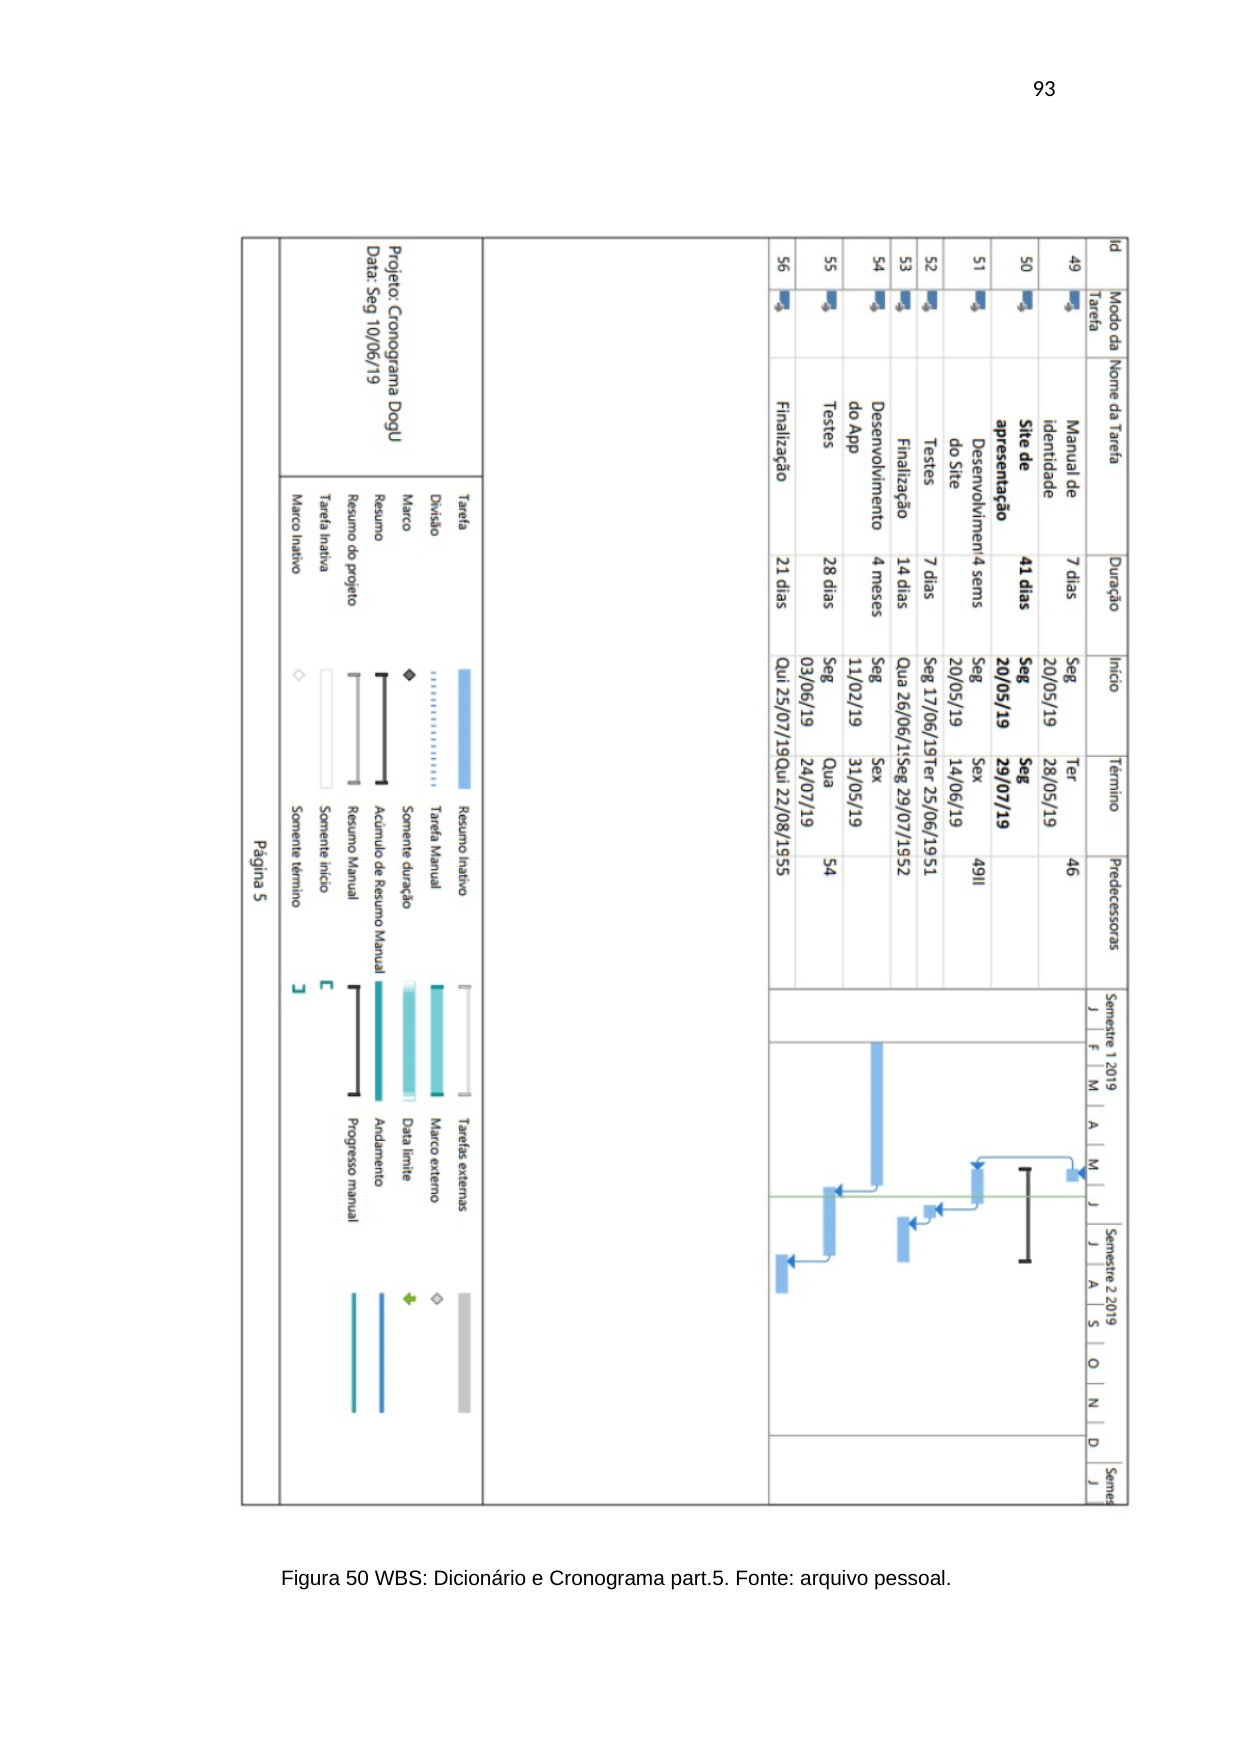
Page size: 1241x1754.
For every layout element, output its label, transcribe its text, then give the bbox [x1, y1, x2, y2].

picture [182, 180, 1188, 1564]
text Figura 50 WBS: Dicionário e Cronograma part.5. Fonte: arquivo pessoal. [177, 1565, 1056, 1589]
